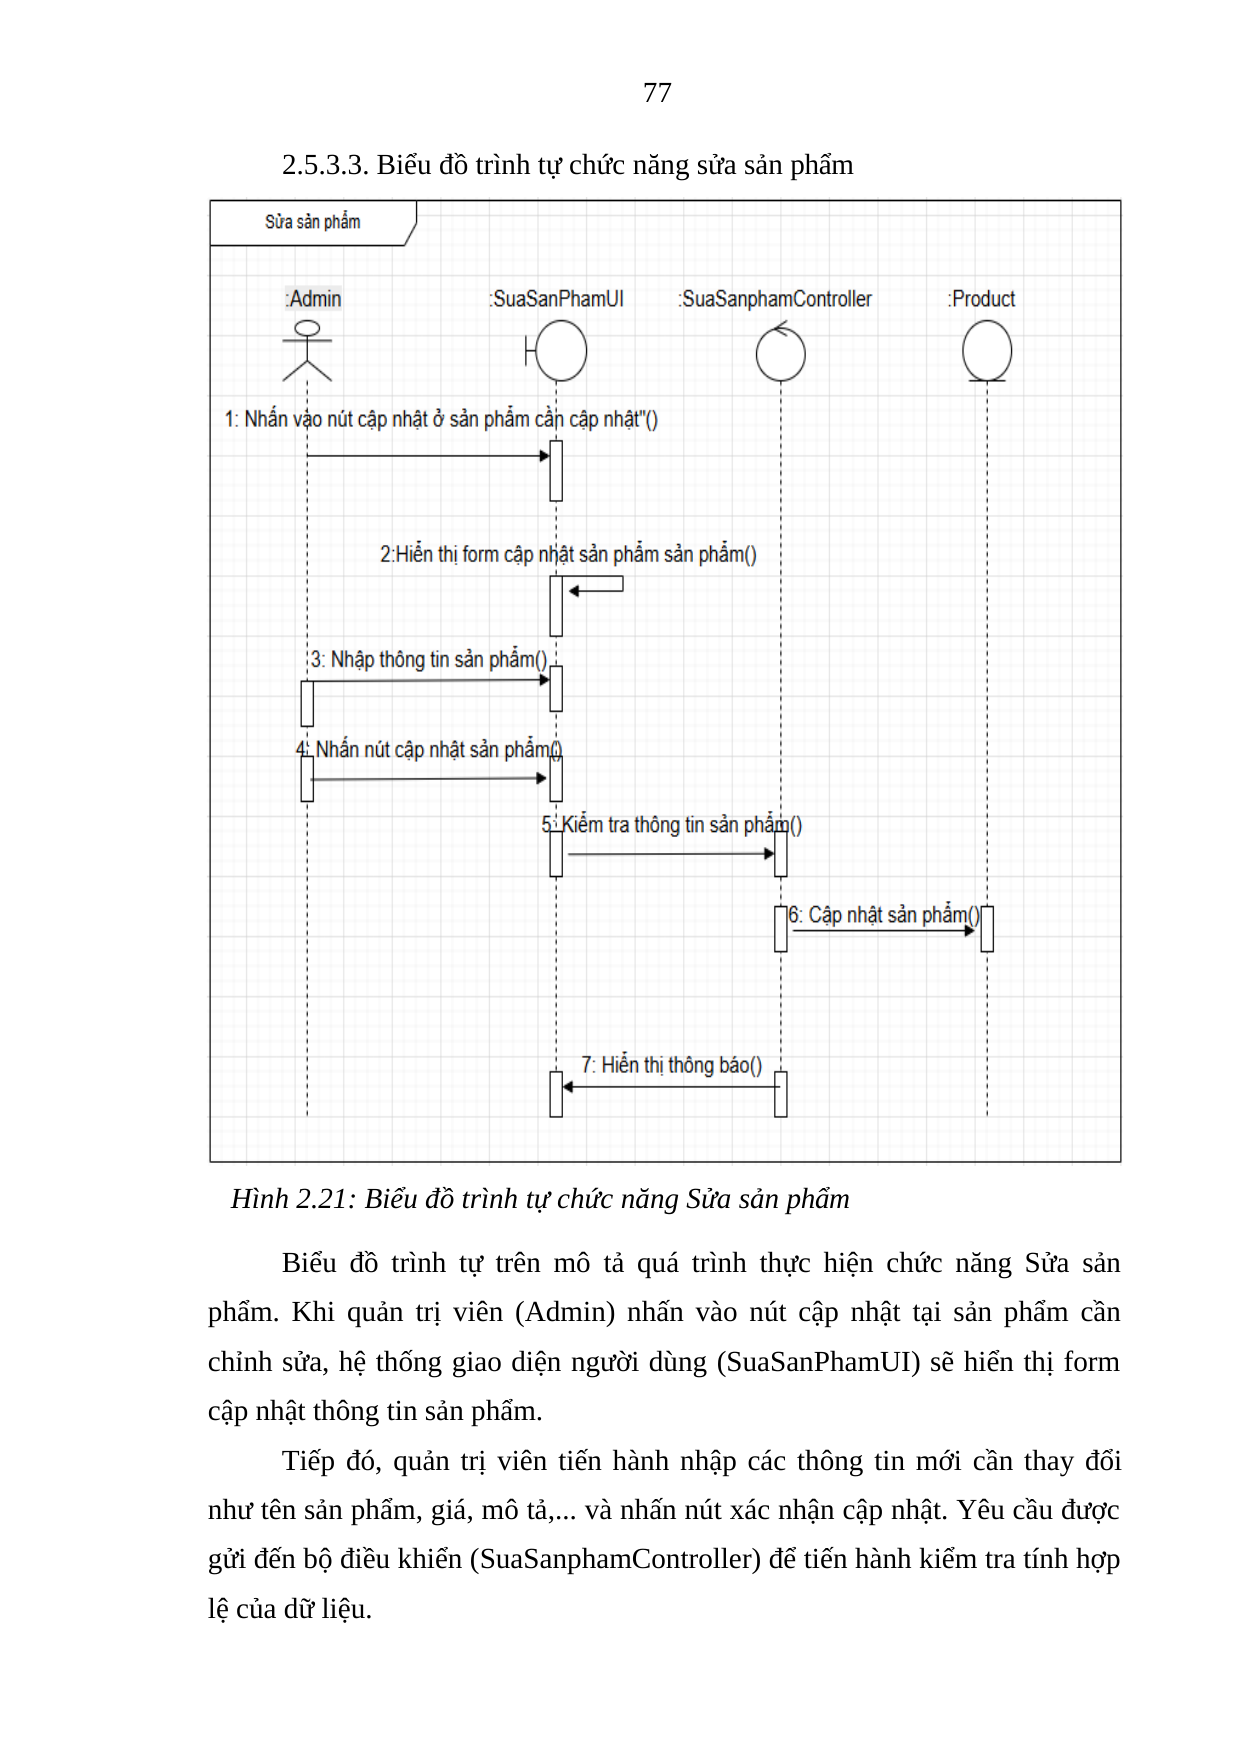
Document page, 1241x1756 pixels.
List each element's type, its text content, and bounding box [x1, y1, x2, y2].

text Tiếp đó, quản trị viên tiến hành nhập các thông tin mới cần thay đổi như tên sản phẩm, giá, mô tả,... và nhấn nút xác nhận cập nhật. Yêu cầu được gửi đến bộ điều khiển (SuaSanphamController) để tiến hành kiểm tra tính hợp lệ của dữ liệu. [208, 1443, 1122, 1624]
text Hình 2.21: Biểu đồ trình tự chức năng Sửa sản phẩm [231, 1166, 1098, 1215]
text Biểu đồ trình tự trên mô tả quá trình thực hiện chức năng Sửa sản phẩm. Khi quản trị viên (Admin) nhấn vào nút cập nhật tại sản phẩm cần chỉnh sửa, hệ thống giao diện người dùng (SuaSanPhamUI) sẽ hiển thị form cập nhật thông tin sản phẩm. [208, 1245, 1122, 1427]
list Biểu đồ trình tự chức năng sửa sản phẩm [282, 147, 1137, 181]
picture [206, 197, 1124, 1166]
